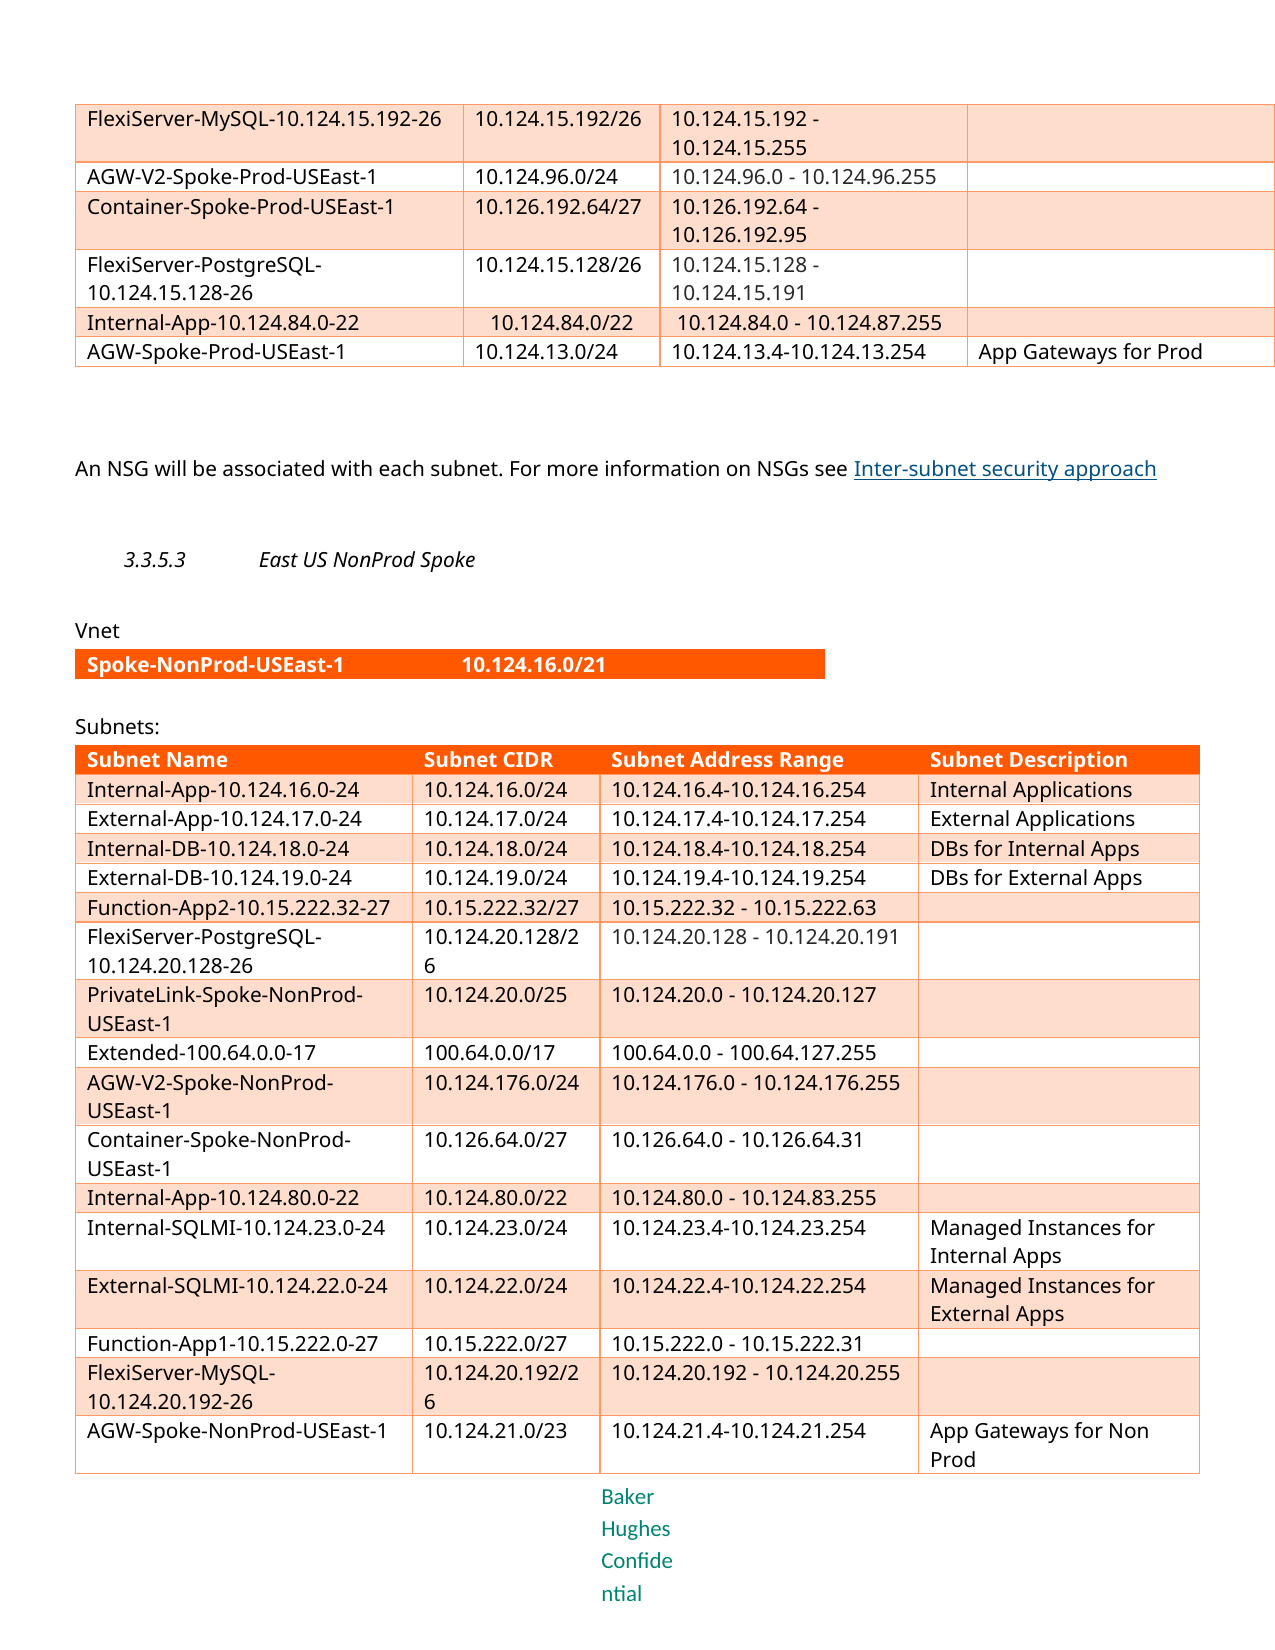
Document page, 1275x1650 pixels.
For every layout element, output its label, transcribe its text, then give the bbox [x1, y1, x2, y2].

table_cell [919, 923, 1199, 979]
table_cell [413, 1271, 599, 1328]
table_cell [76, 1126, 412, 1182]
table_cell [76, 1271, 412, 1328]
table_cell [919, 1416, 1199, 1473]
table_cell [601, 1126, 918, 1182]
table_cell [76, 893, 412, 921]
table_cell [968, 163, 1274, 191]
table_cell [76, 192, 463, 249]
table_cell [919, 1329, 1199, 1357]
subtitle East US NonProd Spoke [124, 545, 1200, 573]
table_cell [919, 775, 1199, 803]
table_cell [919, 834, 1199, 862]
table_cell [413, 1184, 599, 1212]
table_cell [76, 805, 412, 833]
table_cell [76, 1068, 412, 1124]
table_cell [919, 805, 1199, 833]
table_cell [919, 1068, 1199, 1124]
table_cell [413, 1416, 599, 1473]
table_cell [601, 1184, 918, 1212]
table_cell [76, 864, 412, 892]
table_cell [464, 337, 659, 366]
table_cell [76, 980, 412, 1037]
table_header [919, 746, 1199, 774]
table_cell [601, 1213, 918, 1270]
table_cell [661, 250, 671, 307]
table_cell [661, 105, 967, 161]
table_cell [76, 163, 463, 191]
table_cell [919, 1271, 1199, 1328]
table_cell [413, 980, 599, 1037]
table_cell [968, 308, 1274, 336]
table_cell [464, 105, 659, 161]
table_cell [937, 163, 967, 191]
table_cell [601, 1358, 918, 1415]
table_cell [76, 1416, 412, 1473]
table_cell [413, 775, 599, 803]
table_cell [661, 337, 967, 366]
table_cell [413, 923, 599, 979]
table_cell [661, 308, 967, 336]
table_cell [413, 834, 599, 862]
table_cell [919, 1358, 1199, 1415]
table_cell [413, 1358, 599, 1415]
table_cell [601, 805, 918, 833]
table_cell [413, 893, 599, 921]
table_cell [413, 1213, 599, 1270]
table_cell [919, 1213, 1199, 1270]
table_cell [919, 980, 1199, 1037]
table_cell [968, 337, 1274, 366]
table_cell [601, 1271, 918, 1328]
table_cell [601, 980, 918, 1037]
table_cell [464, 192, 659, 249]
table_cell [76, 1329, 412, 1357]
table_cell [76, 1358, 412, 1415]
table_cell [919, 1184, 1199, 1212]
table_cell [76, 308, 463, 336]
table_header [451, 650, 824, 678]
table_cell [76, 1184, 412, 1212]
text Subnets: [75, 712, 1200, 740]
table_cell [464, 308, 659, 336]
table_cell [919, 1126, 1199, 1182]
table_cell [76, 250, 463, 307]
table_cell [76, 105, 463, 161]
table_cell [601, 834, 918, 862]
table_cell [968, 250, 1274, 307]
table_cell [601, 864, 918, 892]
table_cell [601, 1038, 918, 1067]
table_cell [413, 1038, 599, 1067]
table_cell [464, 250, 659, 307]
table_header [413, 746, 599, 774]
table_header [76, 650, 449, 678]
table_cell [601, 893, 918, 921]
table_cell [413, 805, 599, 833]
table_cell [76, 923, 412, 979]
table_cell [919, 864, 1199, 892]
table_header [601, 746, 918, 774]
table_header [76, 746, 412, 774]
text An NSG will be associated with each subnet. For more information on NSGs see Inter-subnet security approach [75, 454, 1200, 483]
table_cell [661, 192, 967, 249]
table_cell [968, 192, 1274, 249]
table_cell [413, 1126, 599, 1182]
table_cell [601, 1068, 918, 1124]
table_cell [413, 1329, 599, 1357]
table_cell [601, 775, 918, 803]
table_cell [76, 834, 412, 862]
text Vnet [75, 616, 1200, 644]
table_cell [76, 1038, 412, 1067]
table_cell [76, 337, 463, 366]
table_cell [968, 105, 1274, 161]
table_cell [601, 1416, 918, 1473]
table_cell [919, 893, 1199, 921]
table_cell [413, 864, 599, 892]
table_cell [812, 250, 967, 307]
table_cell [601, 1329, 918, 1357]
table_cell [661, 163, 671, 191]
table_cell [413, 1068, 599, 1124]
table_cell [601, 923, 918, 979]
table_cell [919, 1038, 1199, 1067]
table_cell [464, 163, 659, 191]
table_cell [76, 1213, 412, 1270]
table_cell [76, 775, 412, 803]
